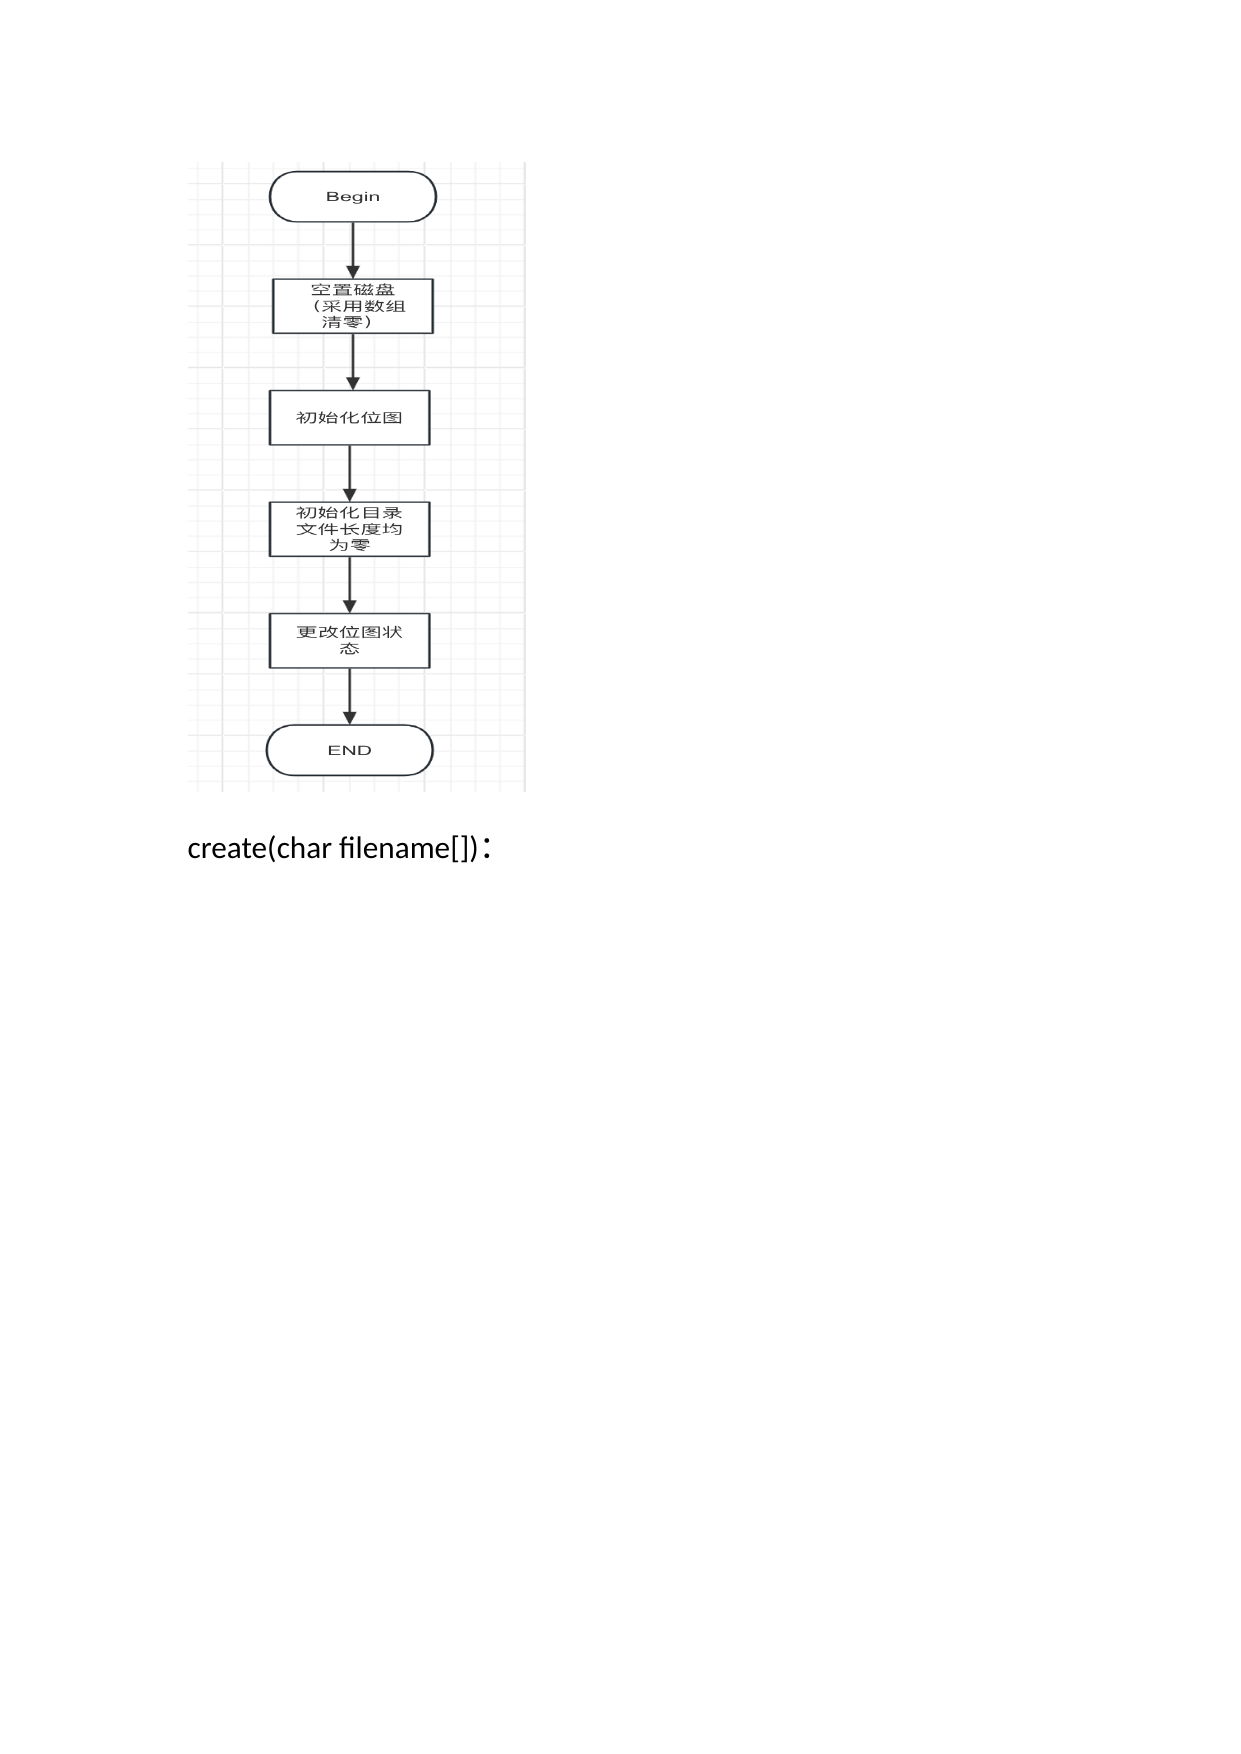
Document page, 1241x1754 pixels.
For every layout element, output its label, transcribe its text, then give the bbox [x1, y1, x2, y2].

text create(char filename[])： [187, 812, 1053, 877]
picture [187, 162, 526, 792]
